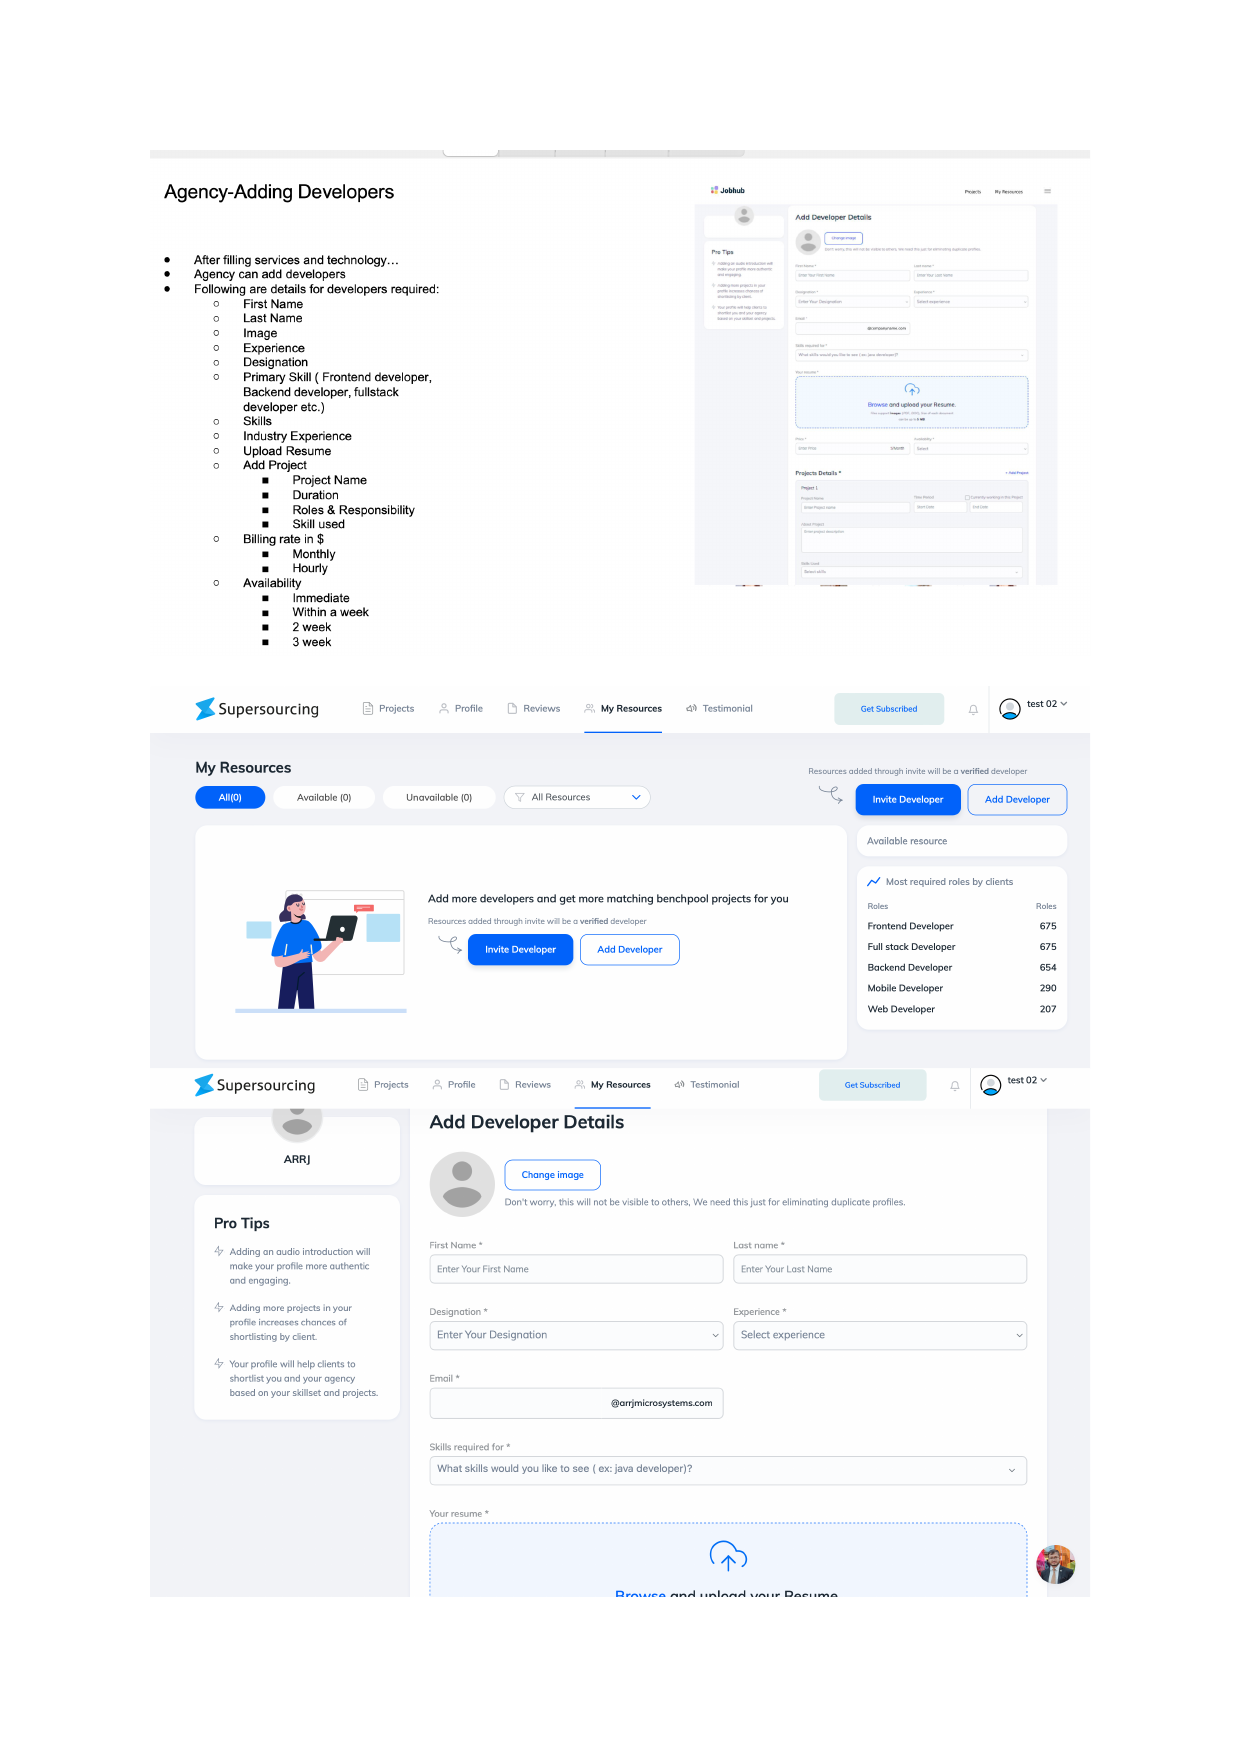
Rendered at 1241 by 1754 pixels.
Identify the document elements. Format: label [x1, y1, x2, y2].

picture [150, 686, 1091, 1597]
picture [150, 150, 1091, 656]
